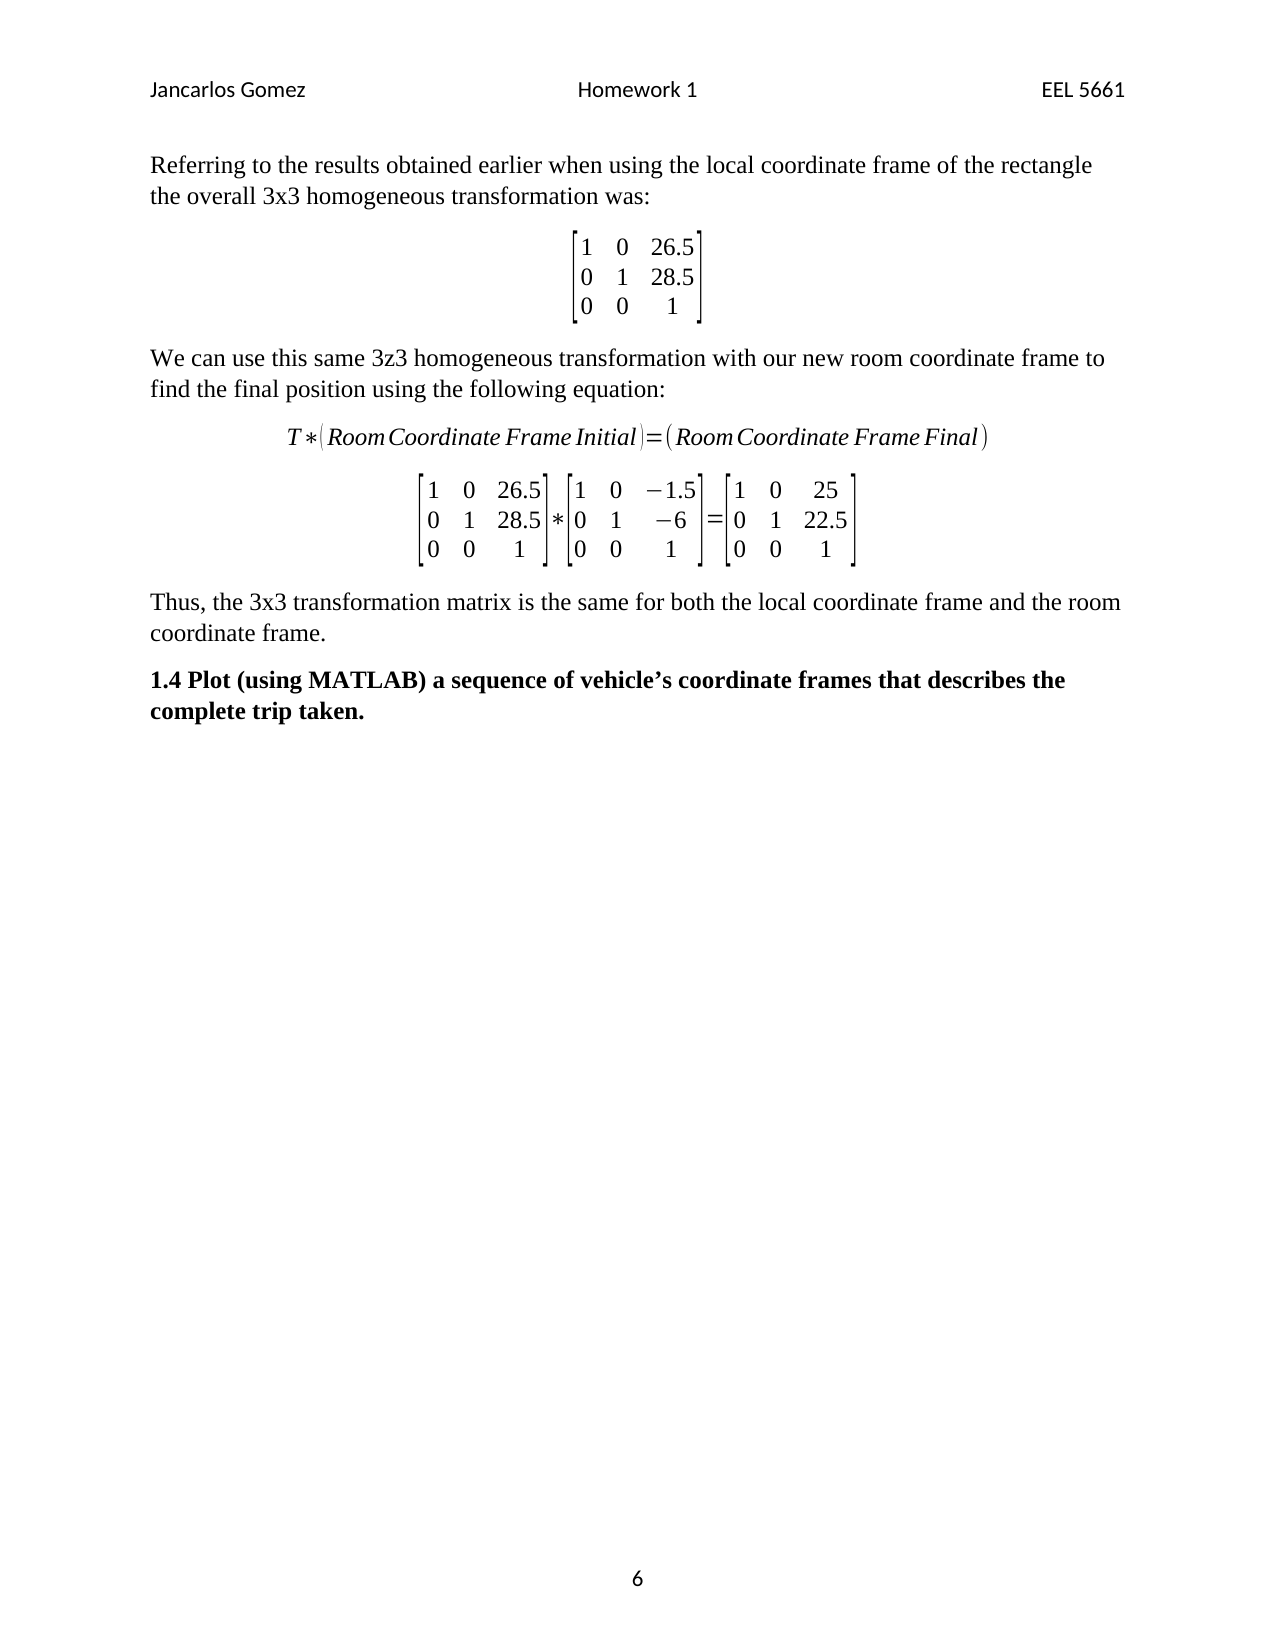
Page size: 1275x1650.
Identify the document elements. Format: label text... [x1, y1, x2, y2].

text Thus, the 3x3 transformation matrix is the same for both the local coordinate frame and the room coordinate frame. [150, 587, 1125, 646]
text Referring to the results obtained earlier when using the local coordinate frame of the rectangle the overall 3x3 homogeneous transformation was: [150, 150, 1125, 210]
text 1.4 Plot (using MATLAB) a sequence of vehicle’s coordinate frames that describes the complete trip taken. [150, 665, 1125, 725]
text We can use this same 3z3 homogeneous transformation with our new room coordinate frame to find the final position using the following equation: [150, 343, 1125, 403]
